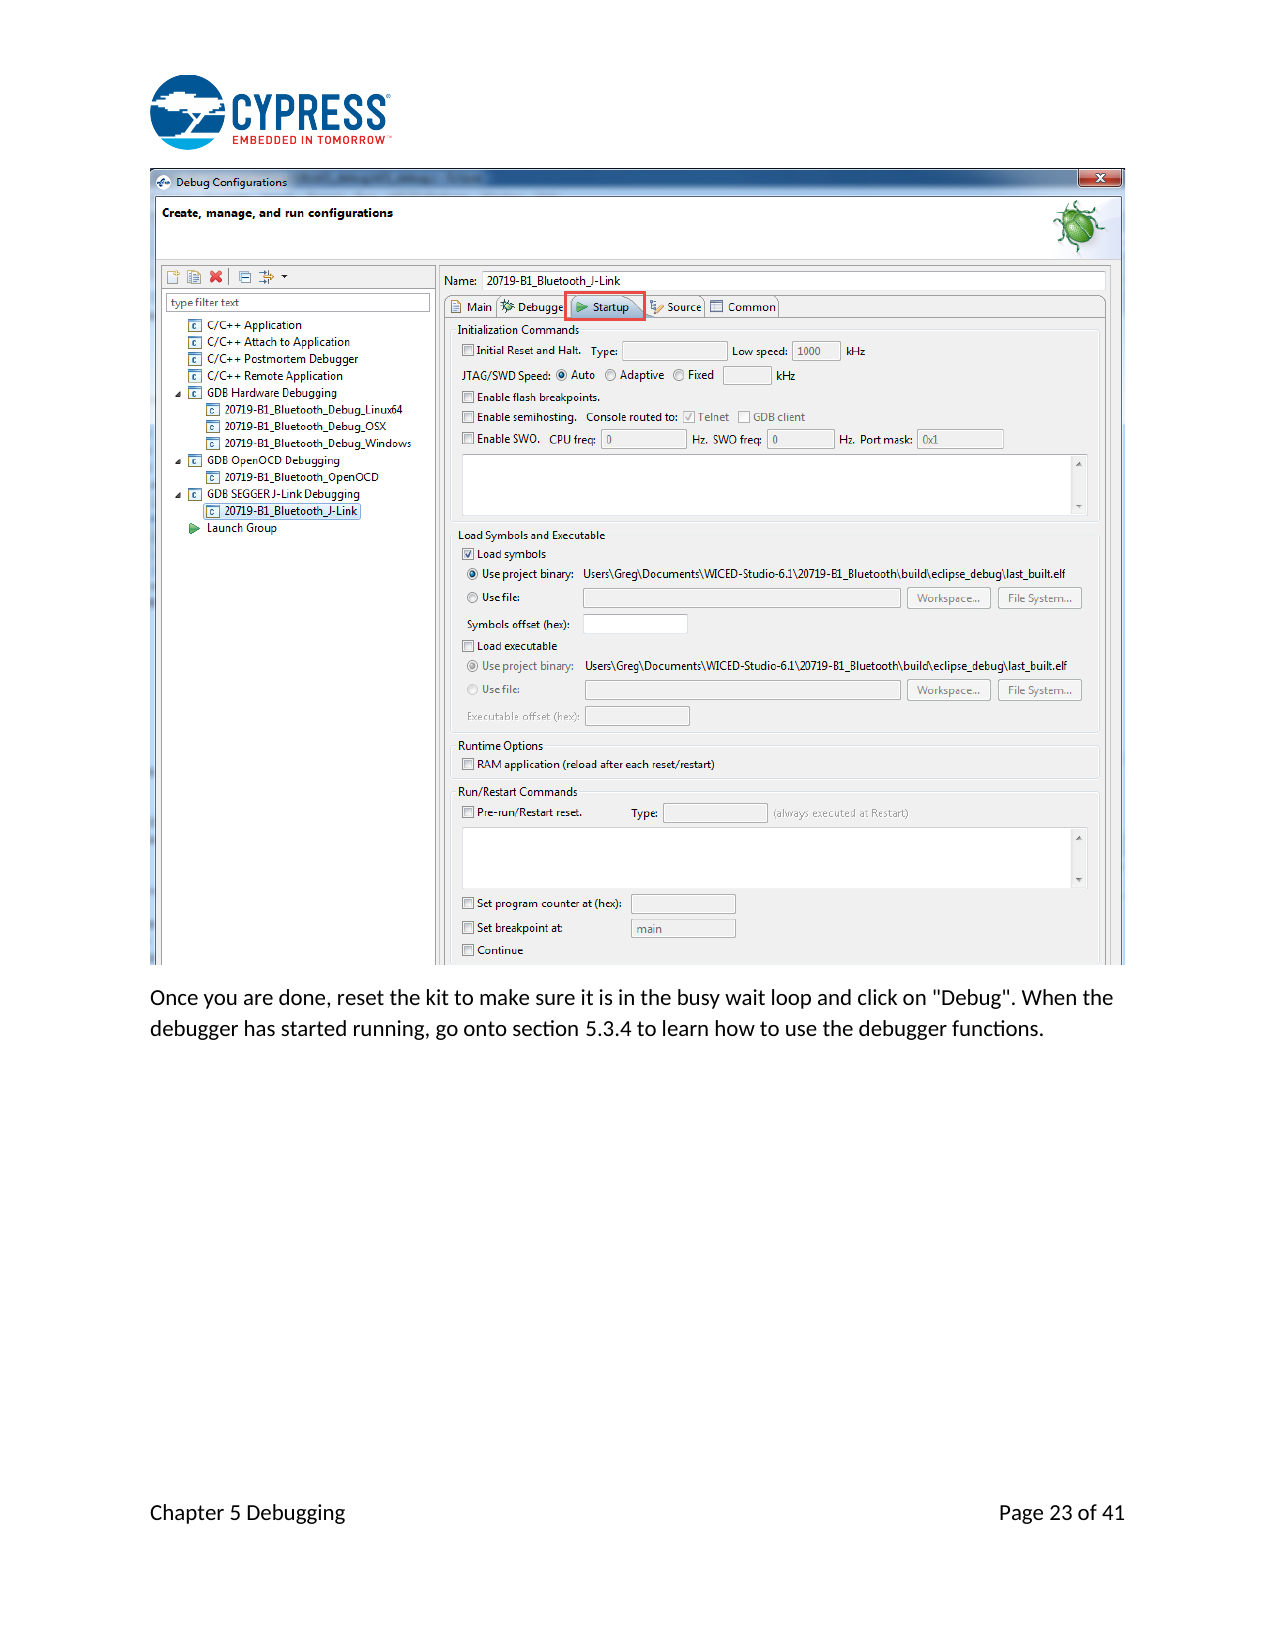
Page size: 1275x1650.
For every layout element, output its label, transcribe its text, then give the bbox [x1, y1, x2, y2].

picture [150, 75, 392, 150]
picture [150, 168, 1125, 965]
text Once you are done, reset the kit to make sure it is in the busy wait loop and click on "Debug". When the debugger has started running, go onto section 5.3.4 to learn how to use the debugger functions. [150, 983, 1125, 1042]
